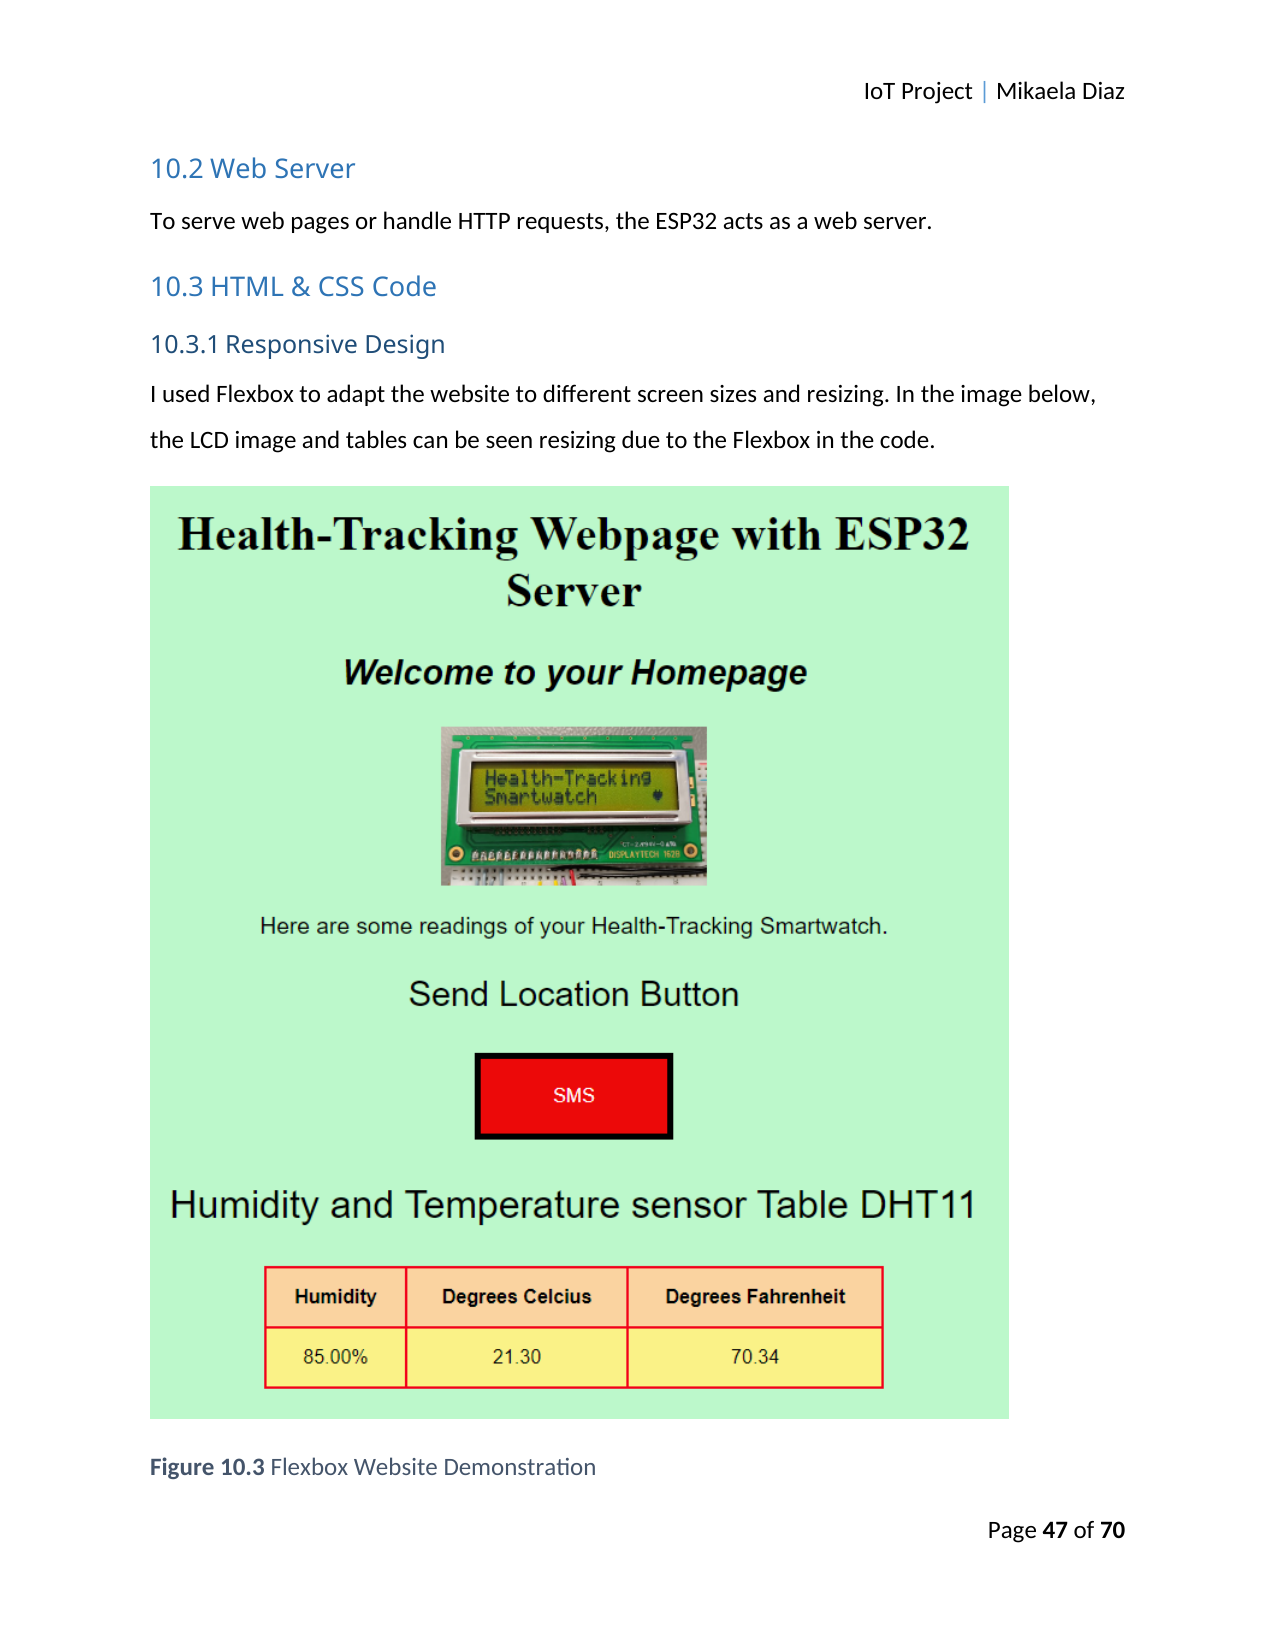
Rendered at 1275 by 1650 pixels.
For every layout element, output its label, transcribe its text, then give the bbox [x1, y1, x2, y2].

subtitle Responsive Design [150, 327, 1125, 361]
picture [150, 486, 1009, 1419]
text I used Flexbox to adapt the website to different screen sizes and resizing. In the image below, the LCD image and tables can be seen resizing due to the Flexbox in the code. [150, 378, 1125, 454]
text To serve web pages or handle HTTP requests, the ESP32 acts as a web server. [150, 205, 1125, 236]
subtitle Web Server [150, 150, 1125, 187]
subtitle HTML & CSS Code [150, 268, 1125, 304]
text Figure 10.3 Flexbox Website Demonstration [150, 1451, 1125, 1481]
